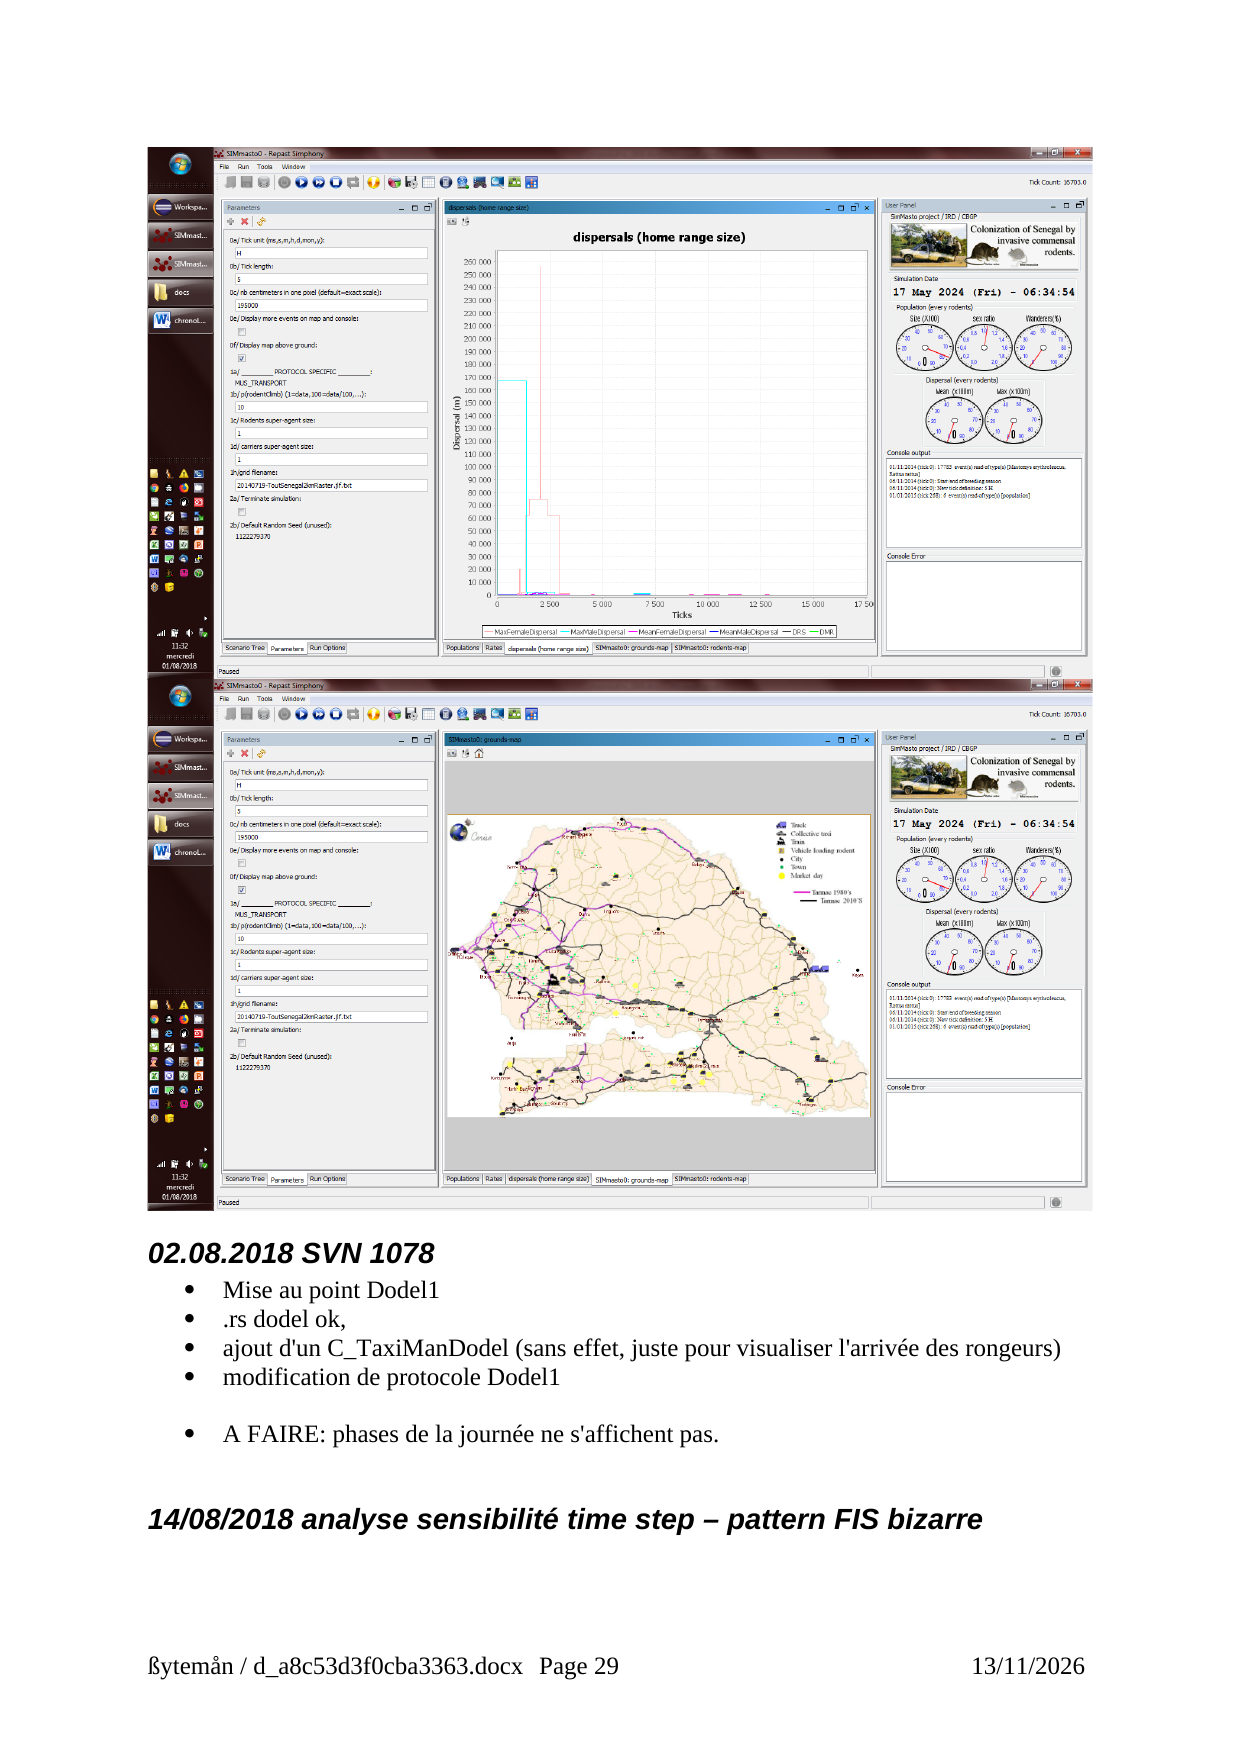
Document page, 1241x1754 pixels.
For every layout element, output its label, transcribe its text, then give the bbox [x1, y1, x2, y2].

subtitle 14/08/2018 analyse sensibilité time step – pattern FIS bizarre [148, 1502, 1093, 1535]
list ajout d'un C_TaxiManDodel (sans effet, juste pour visualiser l'arrivée des rongeurs) [185, 1333, 1093, 1362]
subtitle 02.08.2018 SVN 1078 [148, 1236, 1093, 1269]
picture [147, 147, 1093, 1211]
list A FAIRE: phases de la journée ne s'affichent pas. [185, 1419, 1093, 1448]
list Mise au point Dodel1 [185, 1276, 1093, 1304]
list modification de protocole Dodel1 [185, 1362, 1093, 1391]
list .rs dodel ok, [185, 1304, 1093, 1333]
